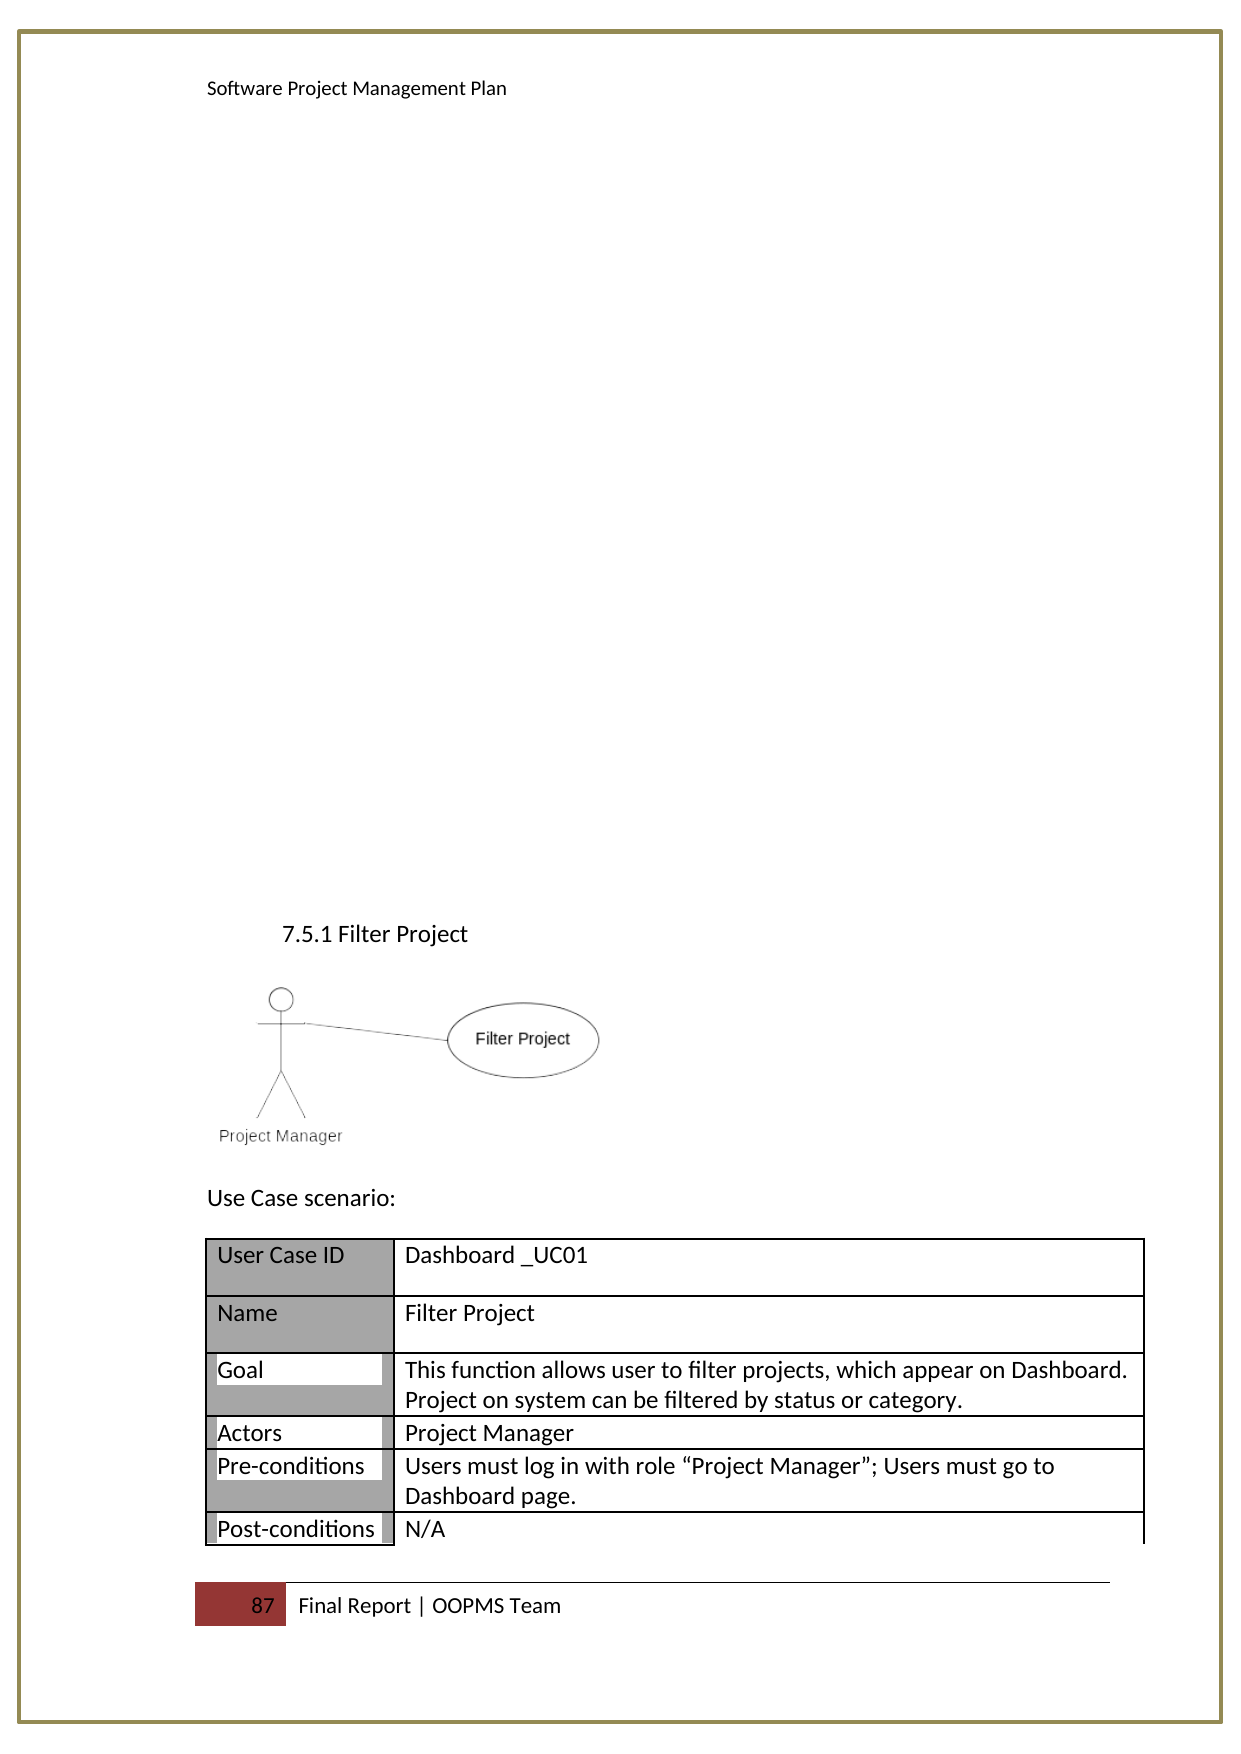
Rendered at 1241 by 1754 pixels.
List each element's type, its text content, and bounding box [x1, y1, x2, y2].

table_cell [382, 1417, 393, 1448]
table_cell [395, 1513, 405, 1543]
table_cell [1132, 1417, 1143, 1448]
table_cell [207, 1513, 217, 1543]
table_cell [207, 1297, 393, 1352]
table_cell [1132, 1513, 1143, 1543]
text Use Case scenario: [207, 1182, 1122, 1212]
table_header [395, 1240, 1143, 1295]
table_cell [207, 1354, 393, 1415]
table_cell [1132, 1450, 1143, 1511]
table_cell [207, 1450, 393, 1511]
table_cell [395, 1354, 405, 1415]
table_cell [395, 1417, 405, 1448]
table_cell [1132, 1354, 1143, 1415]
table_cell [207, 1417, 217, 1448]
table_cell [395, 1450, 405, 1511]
list 7.5.1 Filter Project [282, 918, 1122, 948]
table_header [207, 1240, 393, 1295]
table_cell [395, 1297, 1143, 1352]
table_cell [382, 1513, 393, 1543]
